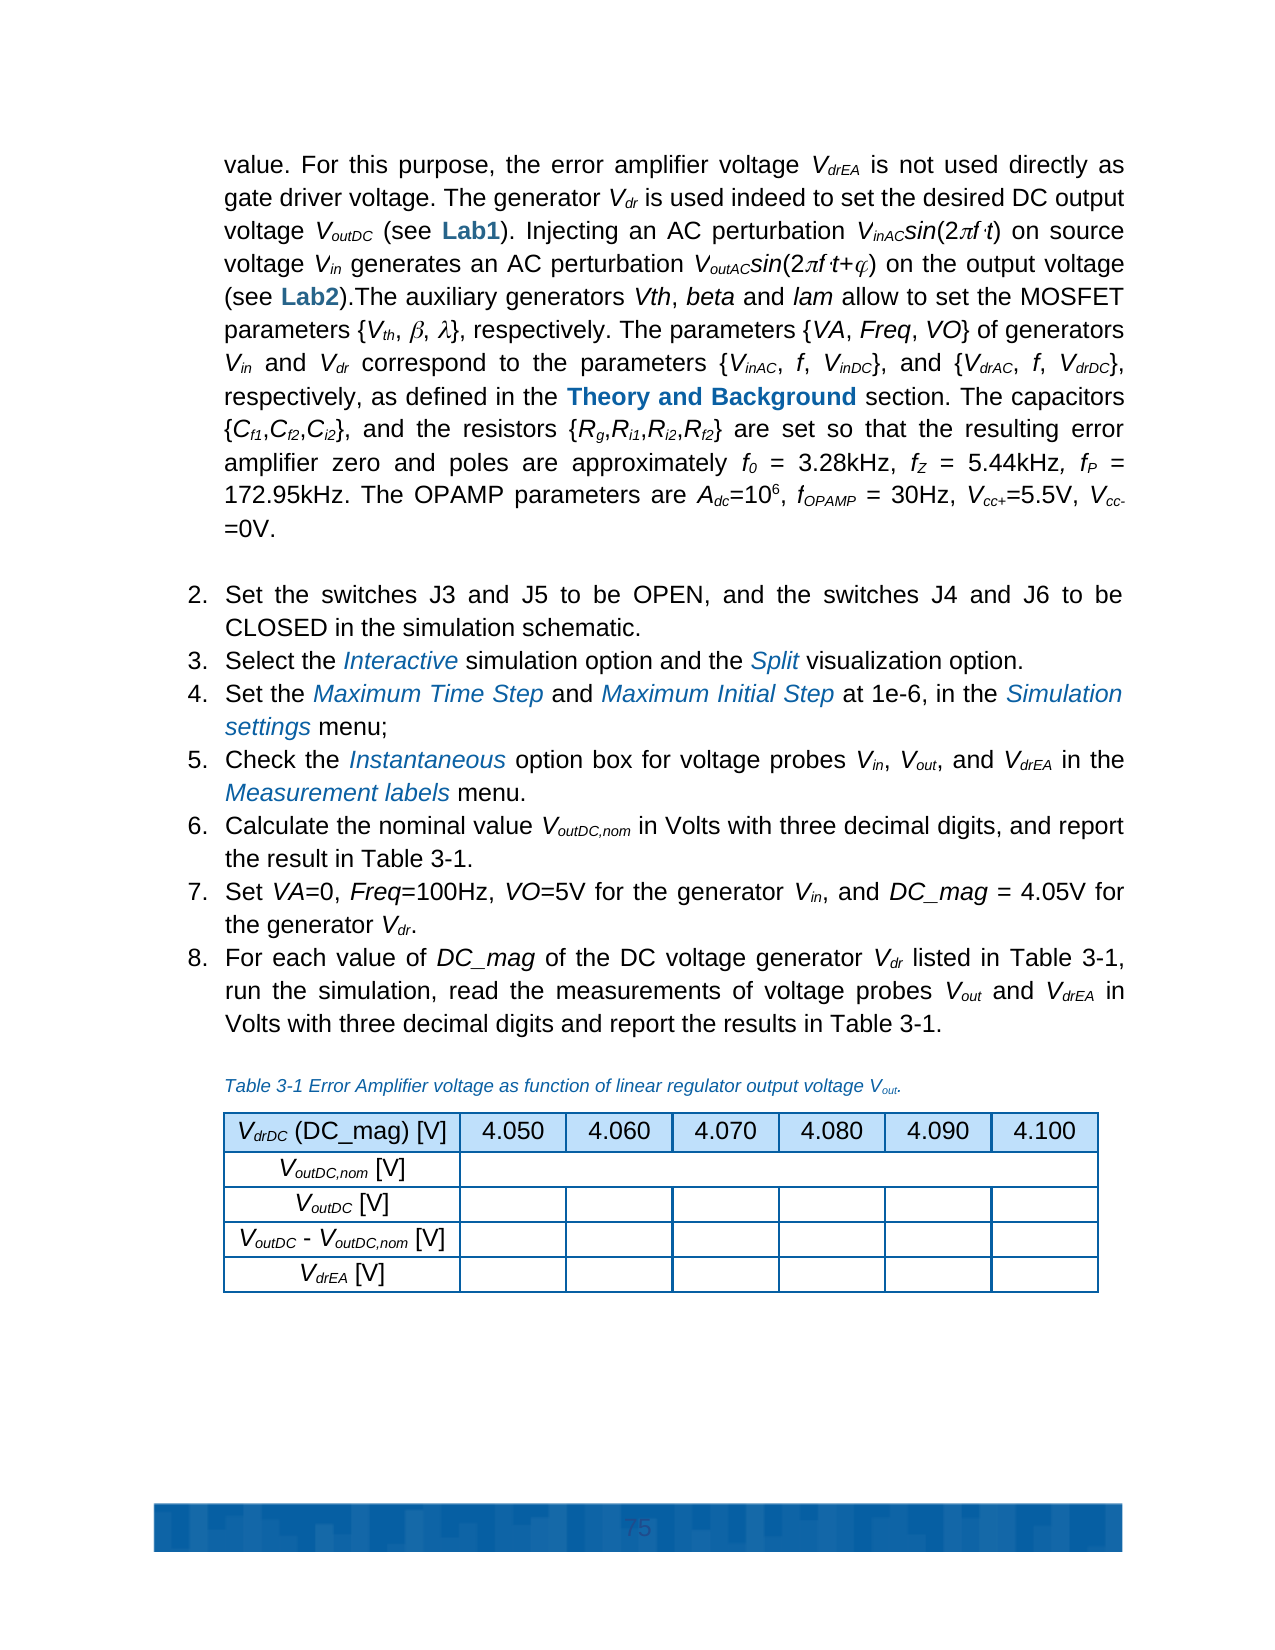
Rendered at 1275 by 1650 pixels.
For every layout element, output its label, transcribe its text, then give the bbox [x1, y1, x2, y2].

table_cell [886, 1223, 990, 1256]
table_cell [993, 1258, 1097, 1291]
text Table 3-1 Error Amplifier voltage as function of linear regulator output voltage Vout. [224, 1075, 1125, 1096]
table_header 4.060 [567, 1114, 671, 1151]
list Select the Interactive simulation option and the Split visualization option. [187, 646, 1125, 674]
table_cell [567, 1223, 671, 1256]
table_cell [886, 1188, 990, 1221]
table_cell [461, 1258, 565, 1291]
table_header 4.080 [780, 1114, 884, 1151]
list Set the switches J3 and J5 to be OPEN, and the switches J4 and J6 to be CLOSED in the simulation schematic. [187, 579, 1125, 641]
table_cell [780, 1188, 884, 1221]
table_cell [886, 1258, 990, 1291]
table_cell [780, 1258, 884, 1291]
list Set the Maximum Time Step and Maximum Initial Step at 1e-6, in the Simulation settings menu; [187, 679, 1125, 740]
list Set VA=0, Freq=100Hz, VO=5V for the generator Vin, and DC_mag = 4.05V for the generator Vdr. [187, 877, 1125, 938]
table_cell VoutDC,nom [V] [225, 1153, 459, 1186]
table_cell VoutDC [V] [225, 1188, 459, 1221]
list Check the Instantaneous option box for voltage probes Vin, Vout, and VdrEA in the Measurement labels menu. [187, 745, 1125, 806]
table_cell [461, 1223, 565, 1256]
list For each value of DC_mag of the DC voltage generator Vdr listed in Table 3-1, run the simulation, read the measurements of voltage probes Vout and VdrEA in Volts with three decimal digits and report the results in Table 3-1. [187, 943, 1125, 1038]
table_header VdrDC (DC_mag) [V] [225, 1114, 459, 1151]
table_cell [567, 1258, 671, 1291]
table_cell [674, 1258, 778, 1291]
picture [153, 1503, 1123, 1552]
table_cell [674, 1188, 778, 1221]
table_cell VoutDC - VoutDC,nom [V] [225, 1223, 459, 1256]
table_cell VdrEA [V] [225, 1258, 459, 1291]
table_header 4.050 [461, 1114, 565, 1151]
table_cell [993, 1188, 1097, 1221]
table_cell [993, 1223, 1097, 1256]
table_header 4.070 [674, 1114, 778, 1151]
table_cell [780, 1223, 884, 1256]
table_cell [461, 1153, 1097, 1186]
list Calculate the nominal value VoutDC,nom in Volts with three decimal digits, and report the result in Table 3-1. [187, 811, 1125, 872]
table_cell [567, 1188, 671, 1221]
table_header 4.100 [993, 1114, 1097, 1151]
table_header 4.090 [886, 1114, 990, 1151]
table_cell [461, 1188, 565, 1221]
table_cell [674, 1223, 778, 1256]
